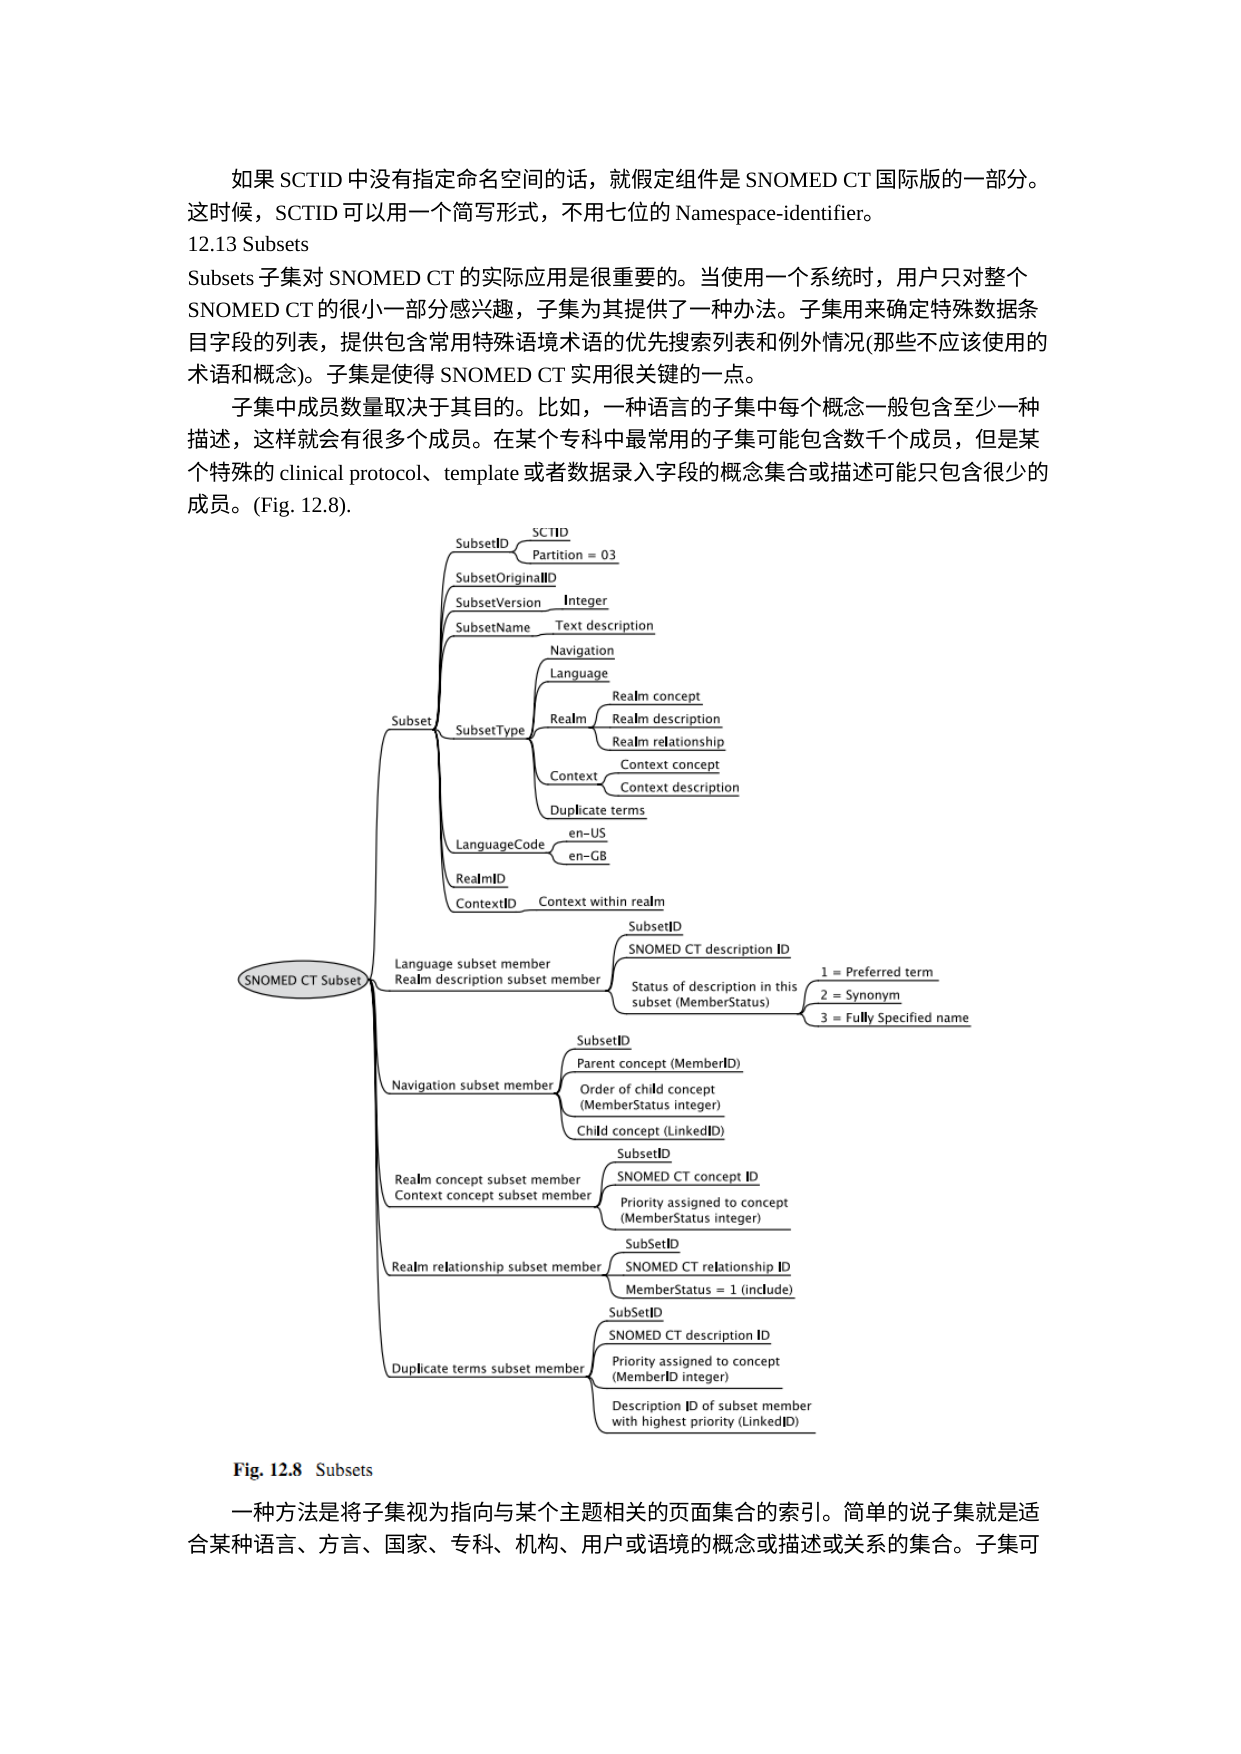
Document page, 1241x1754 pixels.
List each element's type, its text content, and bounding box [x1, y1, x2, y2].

text 子集中成员数量取决于其目的。比如，一种语言的子集中每个概念一般包含至少一种描述，这样就会有很多个成员。在某个专科中最常用的子集可能包含数千个成员，但是某个特殊的clinical protocol、template或者数据录入字段的概念集合或描述可能只包含很少的成员。(Fig. 12.8). [187, 389, 1053, 519]
text Subsets子集对SNOMED CT的实际应用是很重要的。当使用一个系统时，用户只对整个SNOMED CT的很小一部分感兴趣，子集为其提供了一种办法。子集用来确定特殊数据条目字段的列表，提供包含常用特殊语境术语的优先搜索列表和例外情况(那些不应该使用的术语和概念)。子集是使得SNOMED CT实用很关键的一点。 [187, 259, 1053, 389]
picture [187, 528, 1053, 1486]
text 12.13 Subsets [187, 227, 1053, 259]
text 如果SCTID中没有指定命名空间的话，就假定组件是SNOMED CT国际版的一部分。这时候，SCTID可以用一个简写形式，不用七位的Namespace-identifier。 [187, 162, 1053, 227]
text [187, 1494, 1053, 1559]
